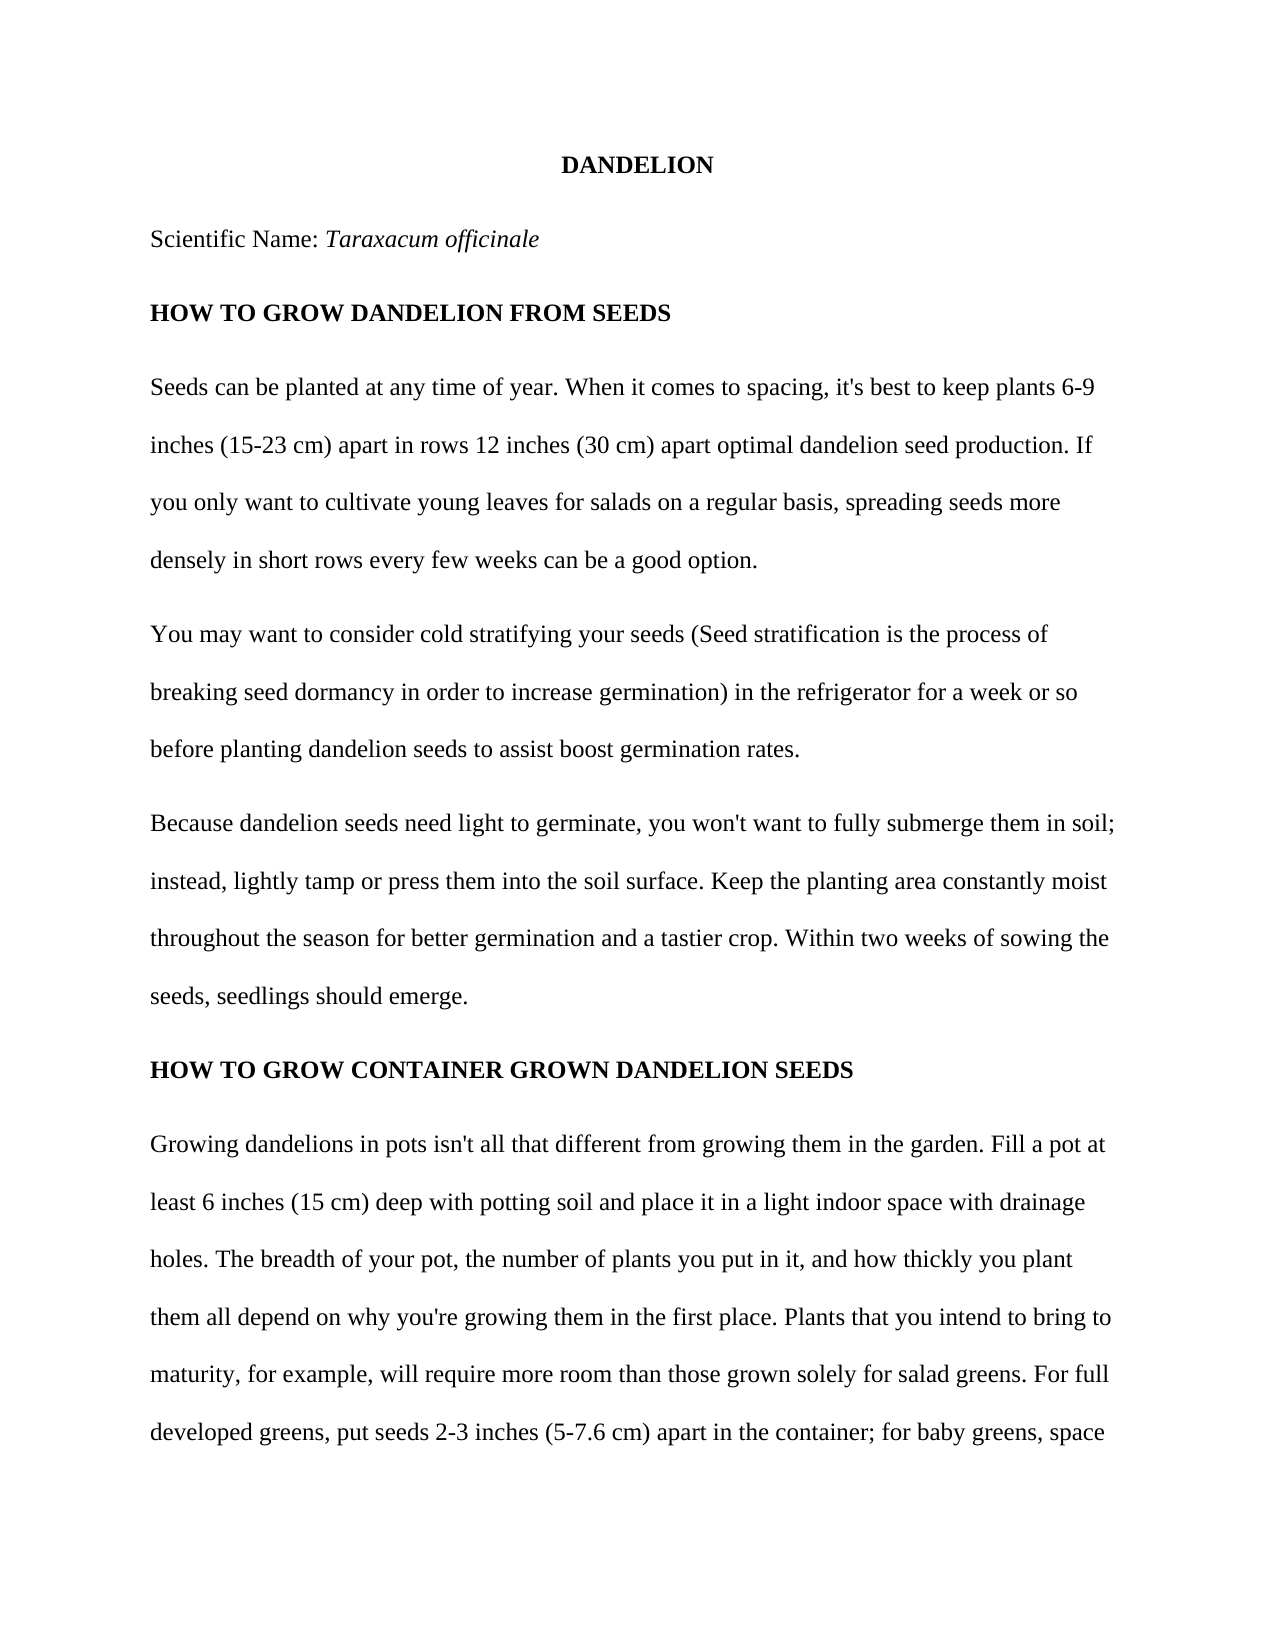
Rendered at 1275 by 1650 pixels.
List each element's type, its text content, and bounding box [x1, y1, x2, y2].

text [150, 1129, 1125, 1445]
text Scientific Name: Taraxacum officinale [150, 224, 1125, 253]
text HOW TO GROW DANDELION FROM SEEDS [150, 298, 1125, 327]
text Seeds can be planted at any time of year. When it comes to spacing, it's best to keep plants 6-9 inches (15-23 cm) apart in rows 12 inches (30 cm) apart optimal dandelion seed production. If you only want to cultivate young leaves for salads on a regular basis, spreading seeds more densely in short rows every few weeks can be a good option. [150, 372, 1125, 574]
text Because dandelion seeds need light to germinate, you won't want to fully submerge them in soil; instead, lightly tamp or press them into the soil surface. Keep the planting area constantly moist throughout the season for better germination and a tastier crop. Within two weeks of sowing the seeds, seedlings should emerge. [150, 808, 1125, 1009]
text You may want to consider cold stratifying your seeds (Seed stratification is the process of breaking seed dormancy in order to increase germination) in the refrigerator for a week or so before planting dandelion seeds to assist boost germination rates. [150, 619, 1125, 763]
text HOW TO GROW CONTAINER GROWN DANDELION SEEDS [150, 1055, 1125, 1084]
text DANDELION [150, 150, 1125, 179]
